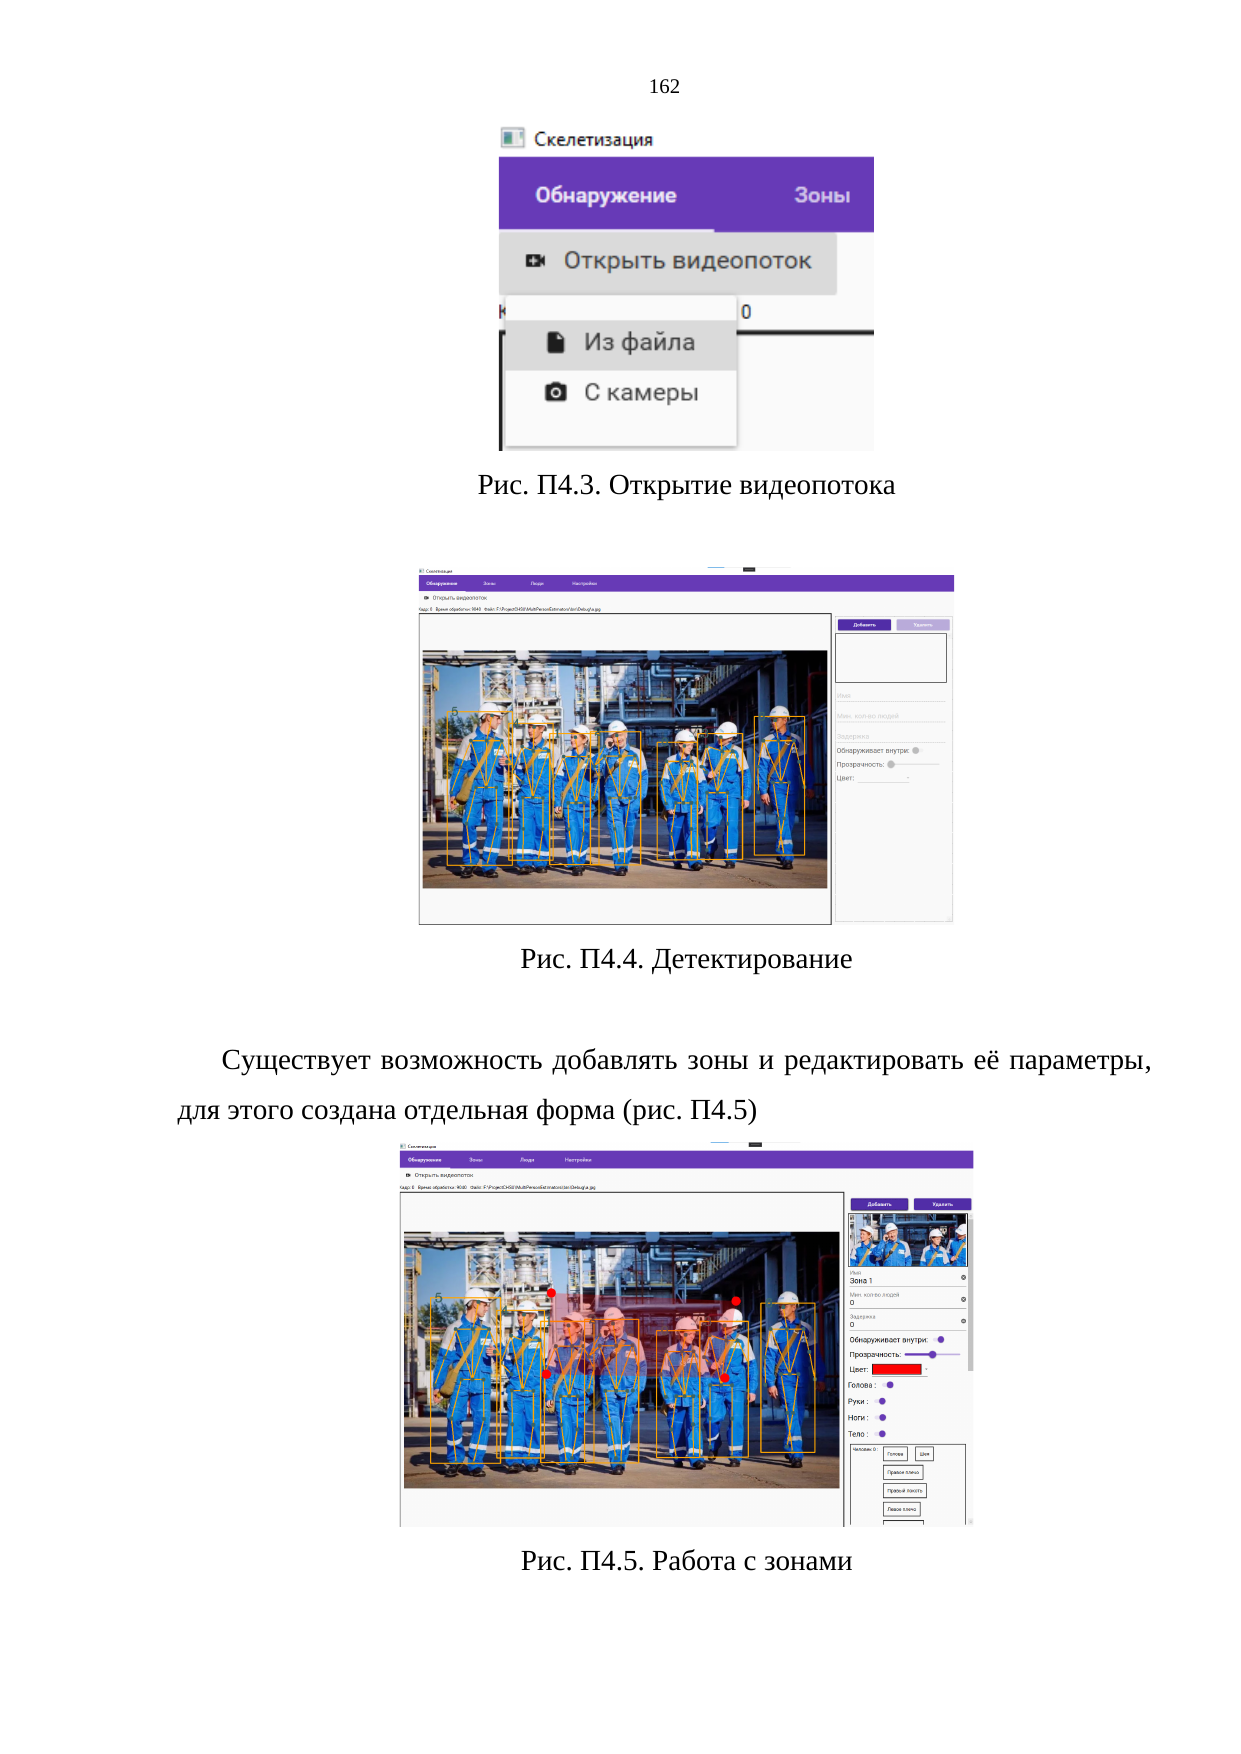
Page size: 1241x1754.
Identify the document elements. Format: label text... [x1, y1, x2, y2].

text Рис. П4.4. Детектирование [177, 941, 1152, 975]
picture [418, 567, 955, 925]
text Рис. П4.5. Работа с зонами [177, 1543, 1152, 1577]
picture [498, 122, 874, 451]
picture [399, 1142, 974, 1527]
text Существует возможность добавлять зоны и редактировать её параметры, для этого создана отдельная форма (рис. П4.5) [177, 1042, 1152, 1126]
text Рис. П4.3. Открытие видеопотока [177, 467, 1152, 500]
